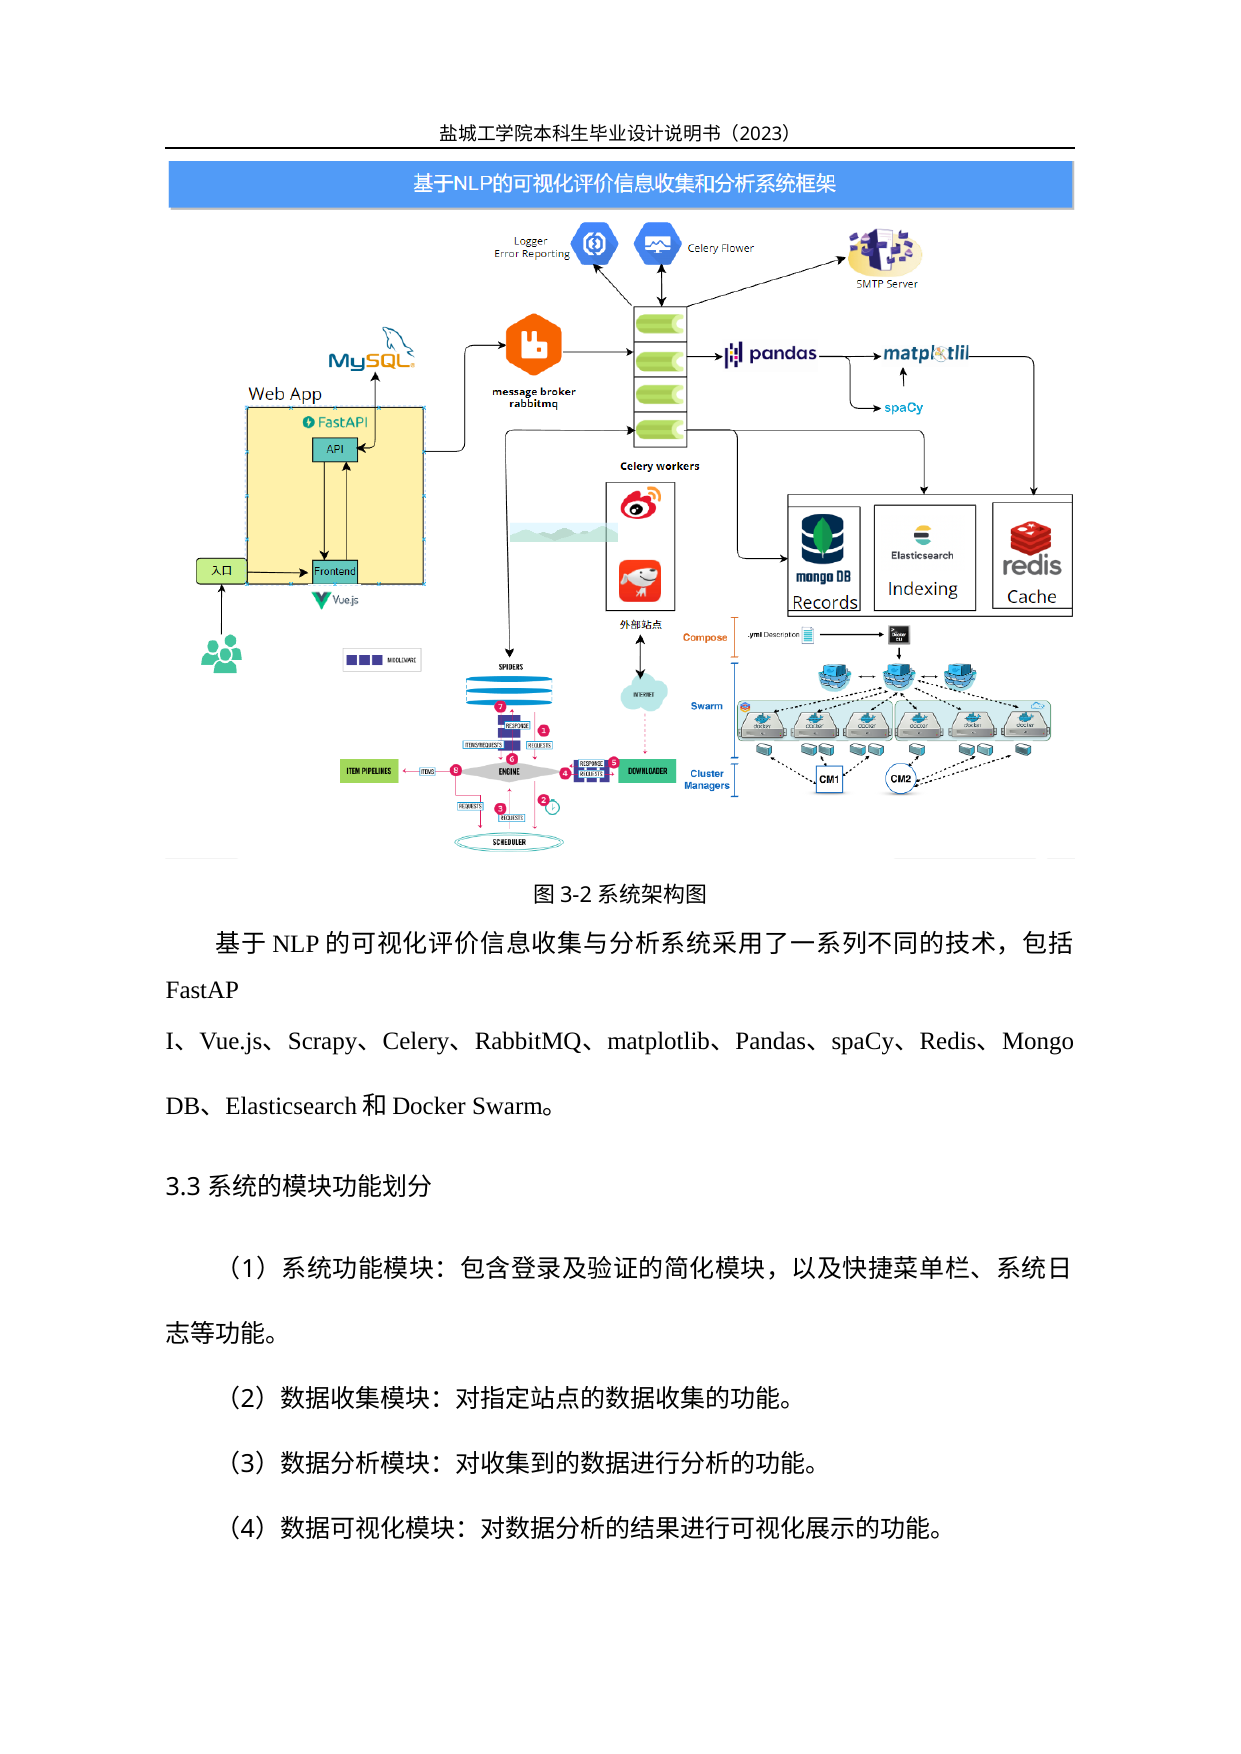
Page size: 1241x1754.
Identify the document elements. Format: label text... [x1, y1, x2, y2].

text （3）数据分析模块：对收集到的数据进行分析的功能。 [165, 1429, 1075, 1494]
text 基于NLP的可视化评价信息收集与分析系统采用了一系列不同的技术，包括FastAPI、Vue.js、Scrapy、Celery、RabbitMQ、matplotlib、Pandas、spaCy、Redis、MongoDB、Elasticsearch和Docker Swarm。 [165, 909, 1075, 1136]
text （4）数据可视化模块：对数据分析的结果进行可视化展示的功能。 [165, 1494, 1075, 1559]
text 图3-2 系统架构图 [165, 876, 1075, 909]
text （2）数据收集模块：对指定站点的数据收集的功能。 [165, 1364, 1075, 1429]
subtitle 3.3 系统的模块功能划分 [165, 1152, 1075, 1217]
picture [165, 161, 1075, 859]
text （1）系统功能模块：包含登录及验证的简化模块，以及快捷菜单栏、系统日志等功能。 [165, 1234, 1075, 1364]
